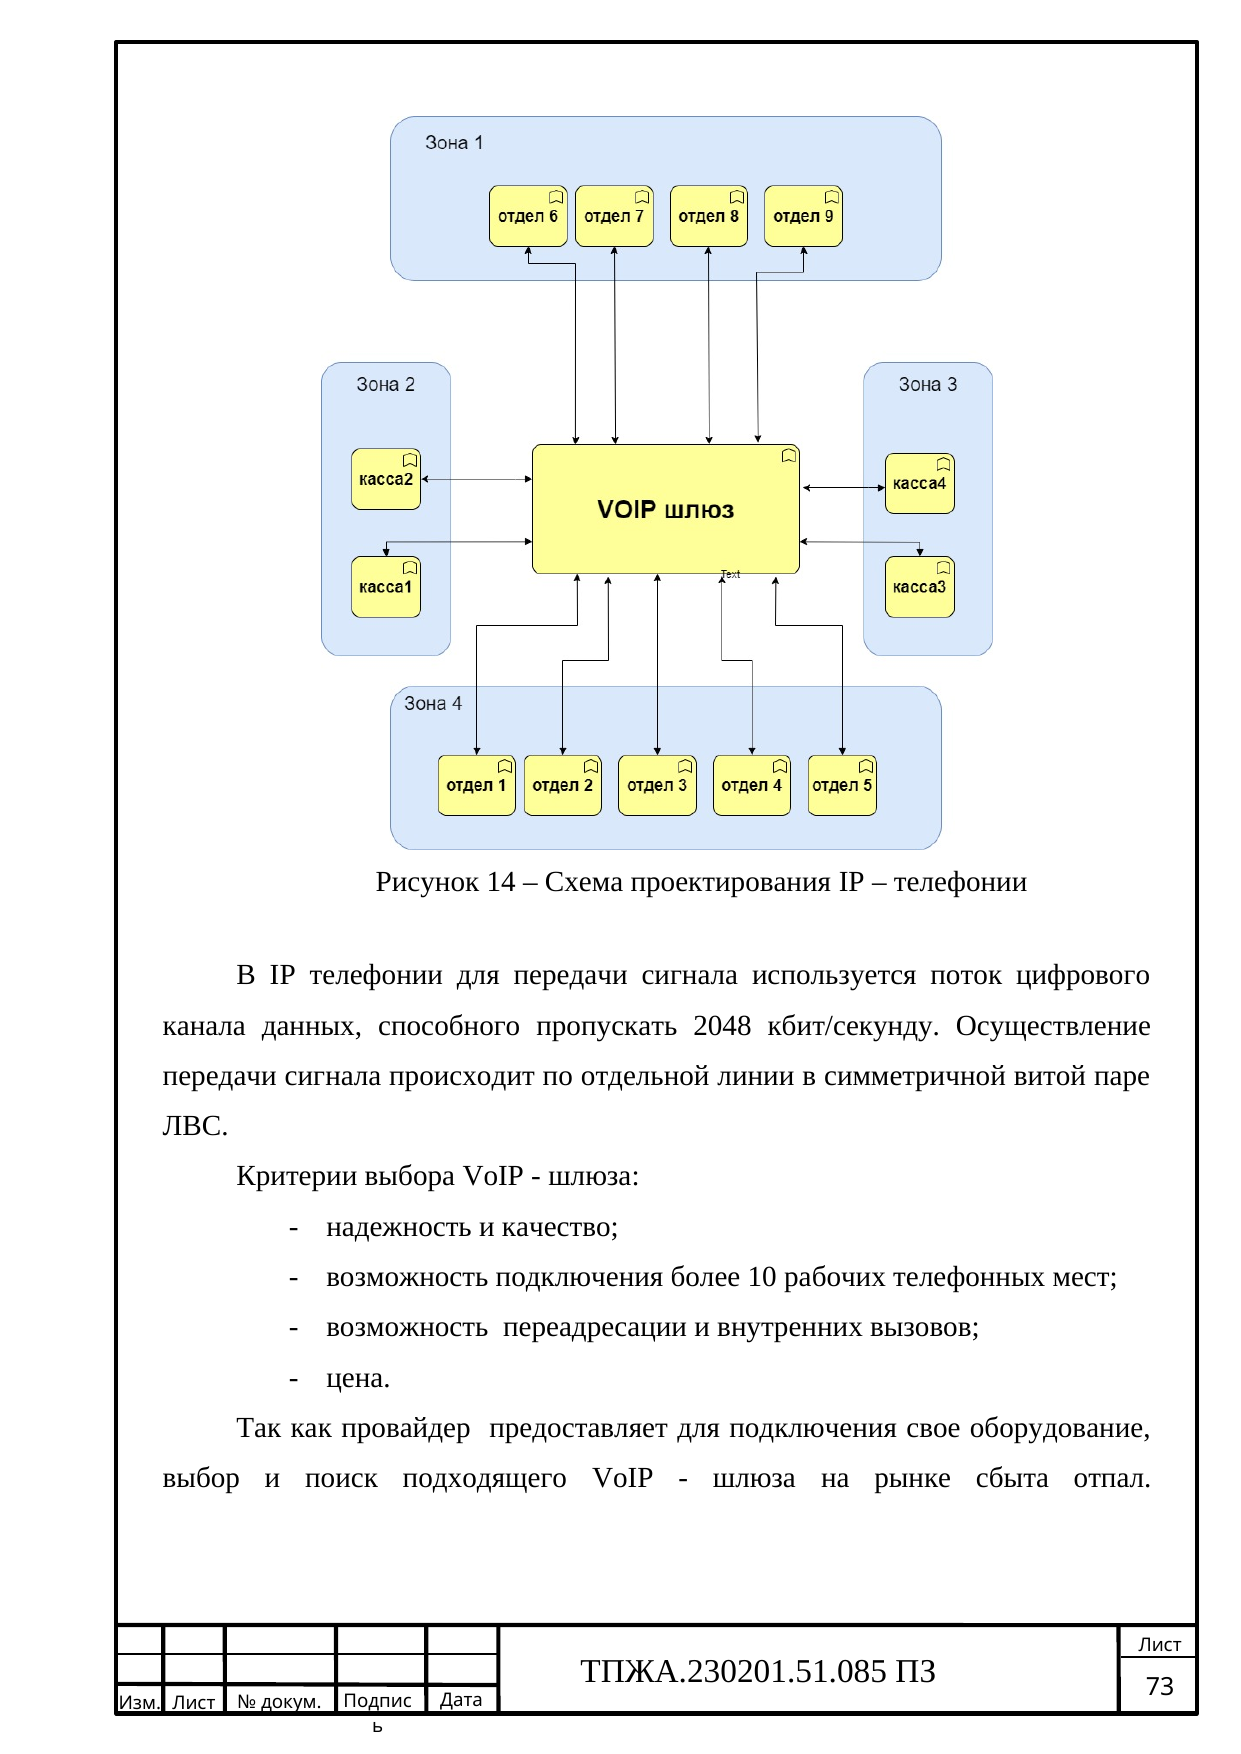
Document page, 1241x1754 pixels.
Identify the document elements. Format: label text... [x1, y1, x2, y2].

text В IP телефонии для передачи сигнала используется поток цифрового канала данных, способного пропускать 2048 кбит/секунду. Осуществление передачи сигнала происходит по отдельной линии в симметричной витой паре ЛВС. [162, 957, 1152, 1142]
list возможность подключения более 10 рабочих телефонных мест; [288, 1259, 1152, 1293]
list надежность и качество; [288, 1209, 1152, 1242]
list цена. [288, 1360, 1152, 1393]
picture [321, 116, 993, 850]
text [162, 1410, 1152, 1494]
list возможность переадресации и внутренних вызовов; [288, 1309, 1152, 1343]
text Рисунок 14 – Схема проектирования IP – телефонии [162, 864, 1152, 897]
text Критерии выбора VoIP - шлюза: [162, 1158, 1152, 1192]
